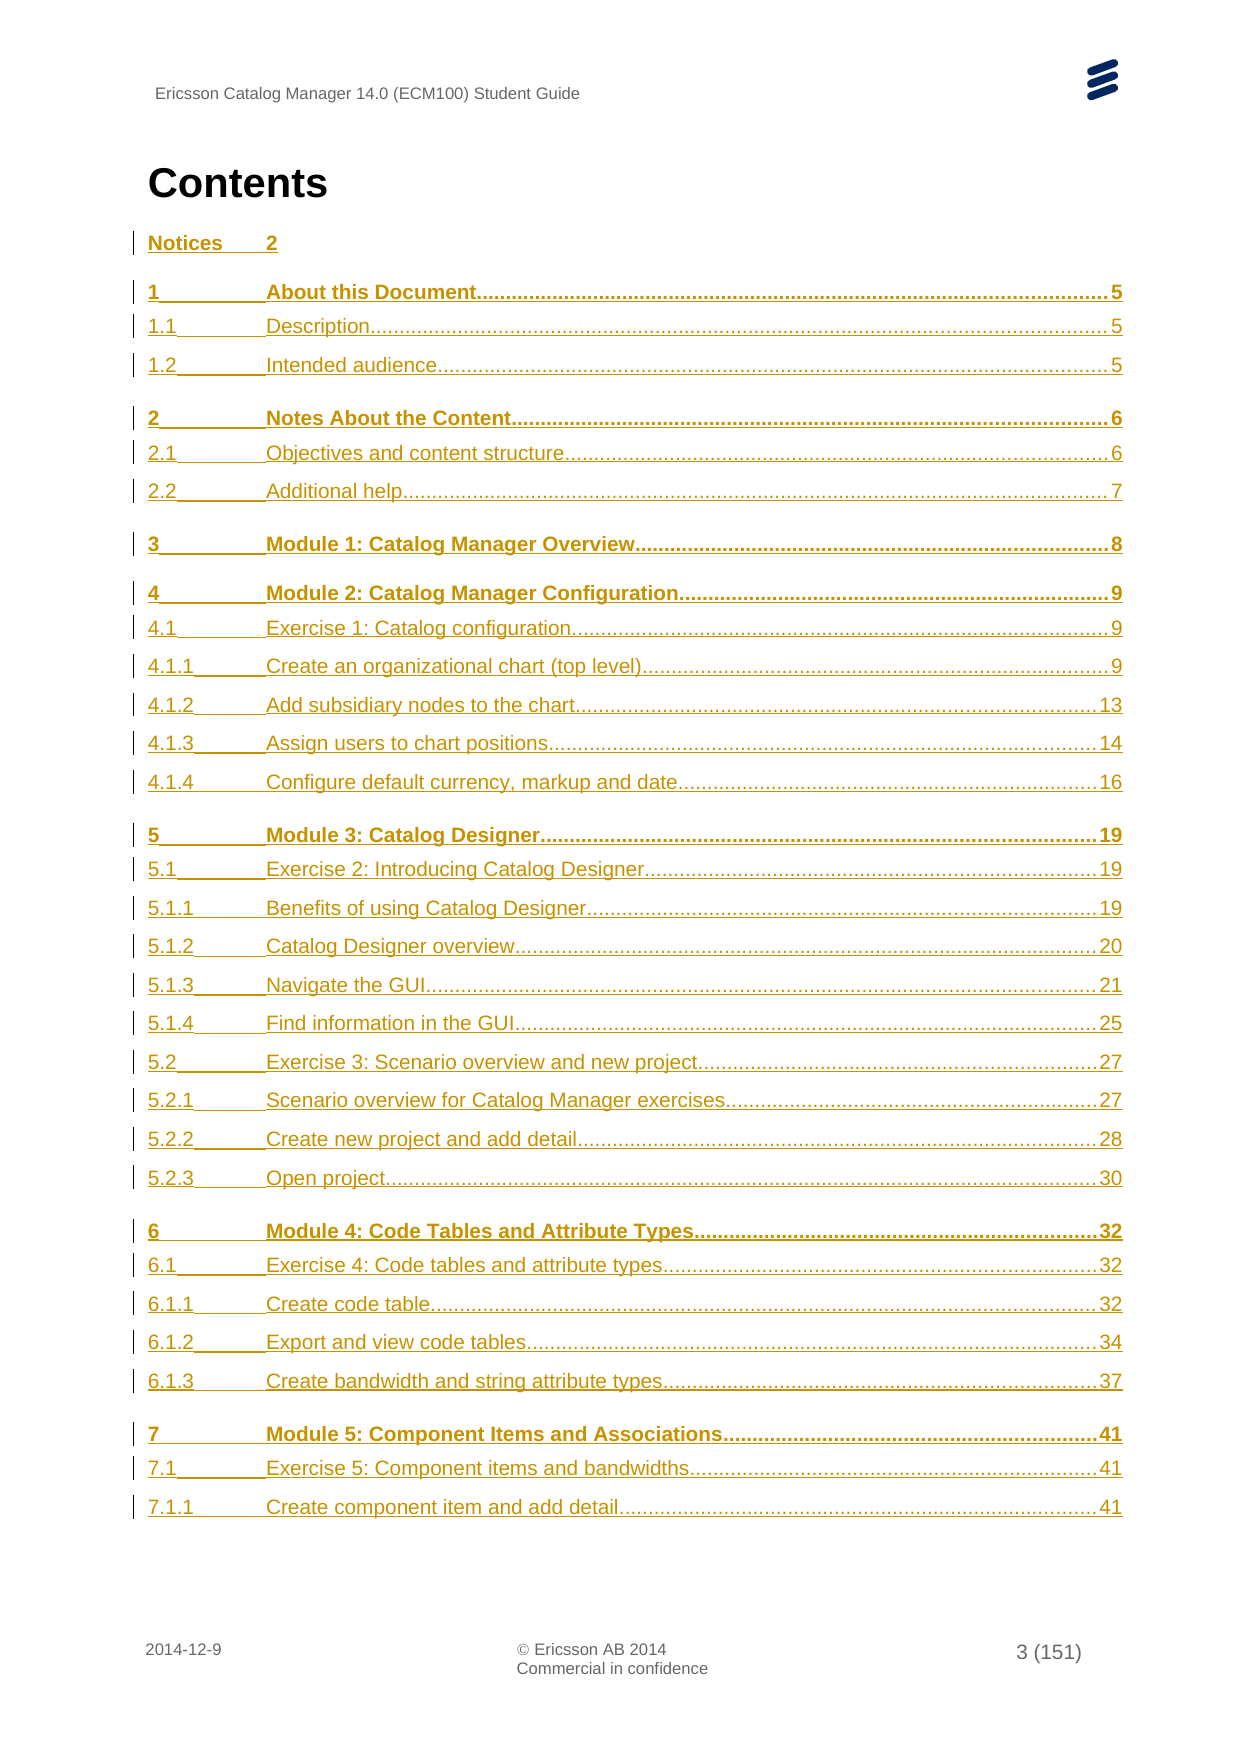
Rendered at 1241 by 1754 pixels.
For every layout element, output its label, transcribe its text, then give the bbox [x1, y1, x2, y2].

text Contents [148, 158, 1122, 206]
